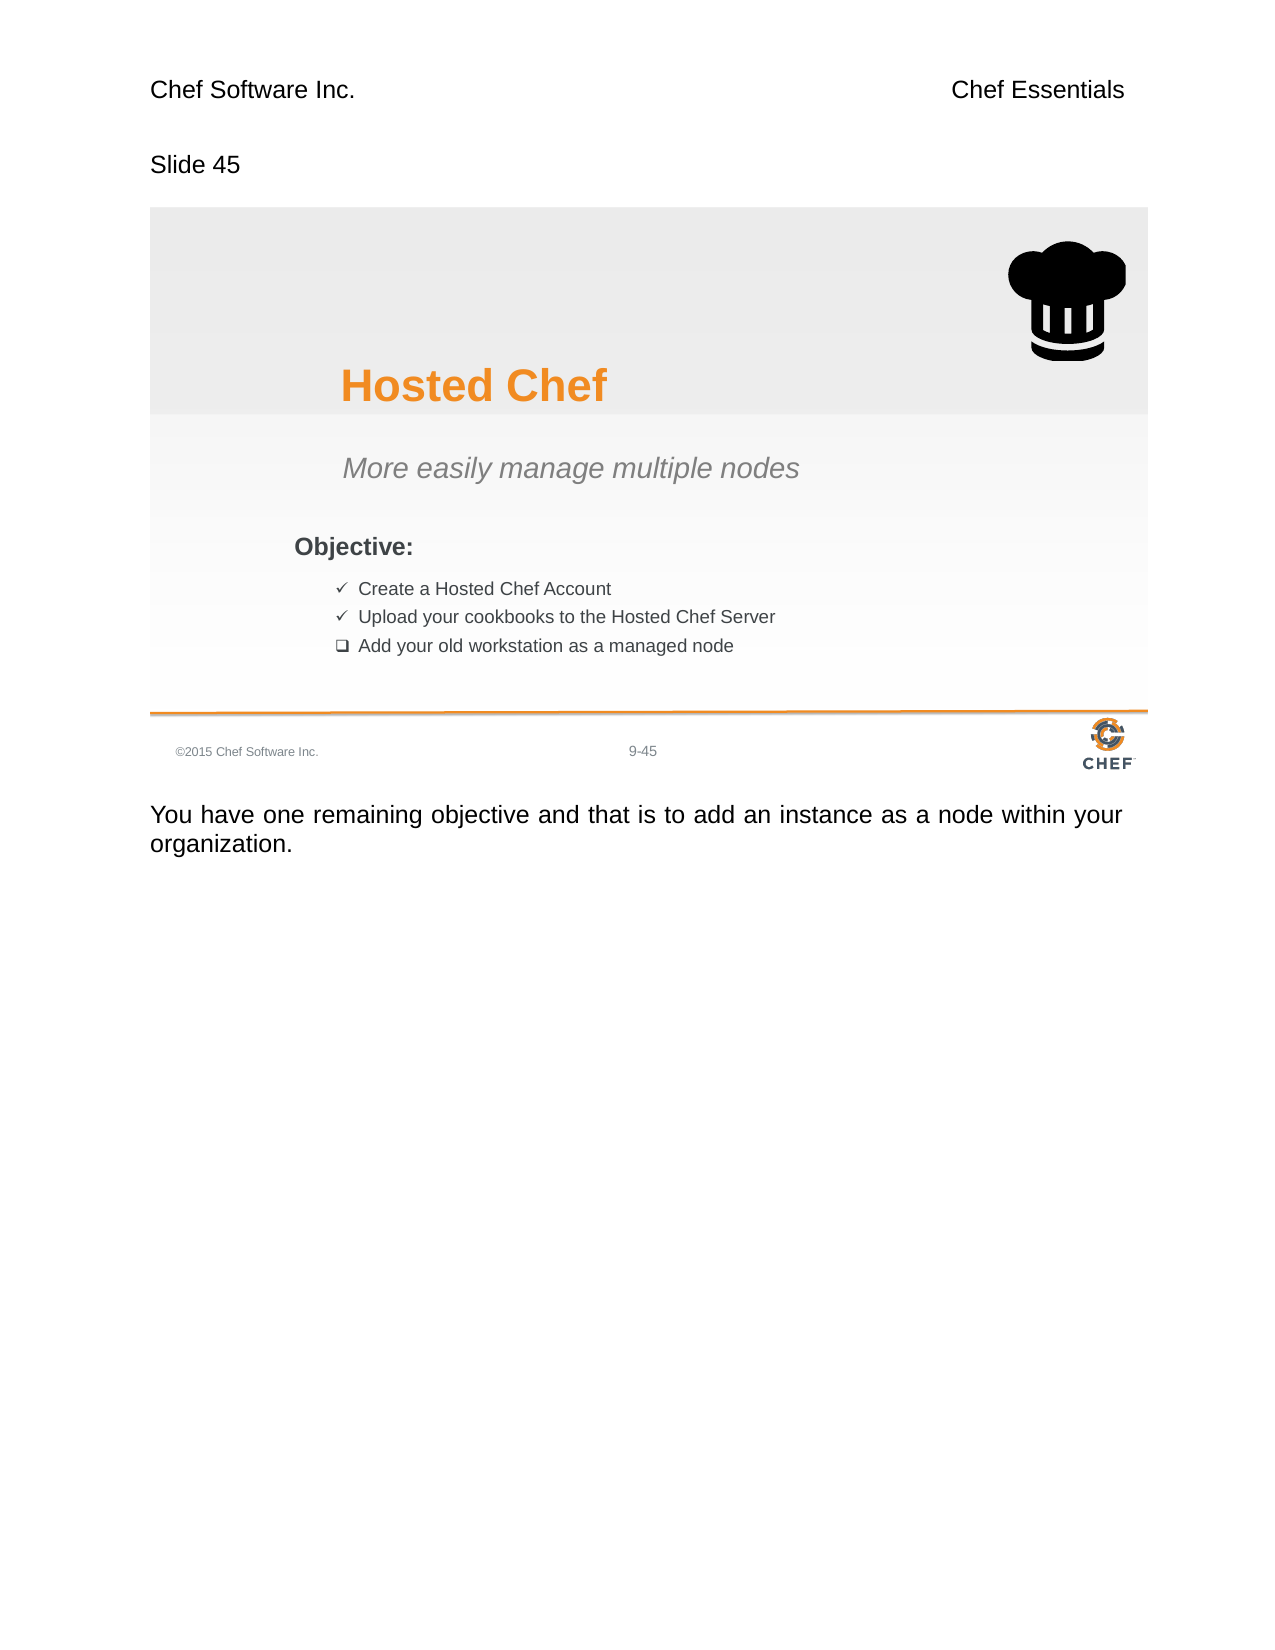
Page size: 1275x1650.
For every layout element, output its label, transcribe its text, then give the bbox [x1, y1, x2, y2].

text Slide 45 [150, 150, 1125, 179]
text You have one remaining objective and that is to add an instance as a node within your organization. [150, 800, 1125, 857]
